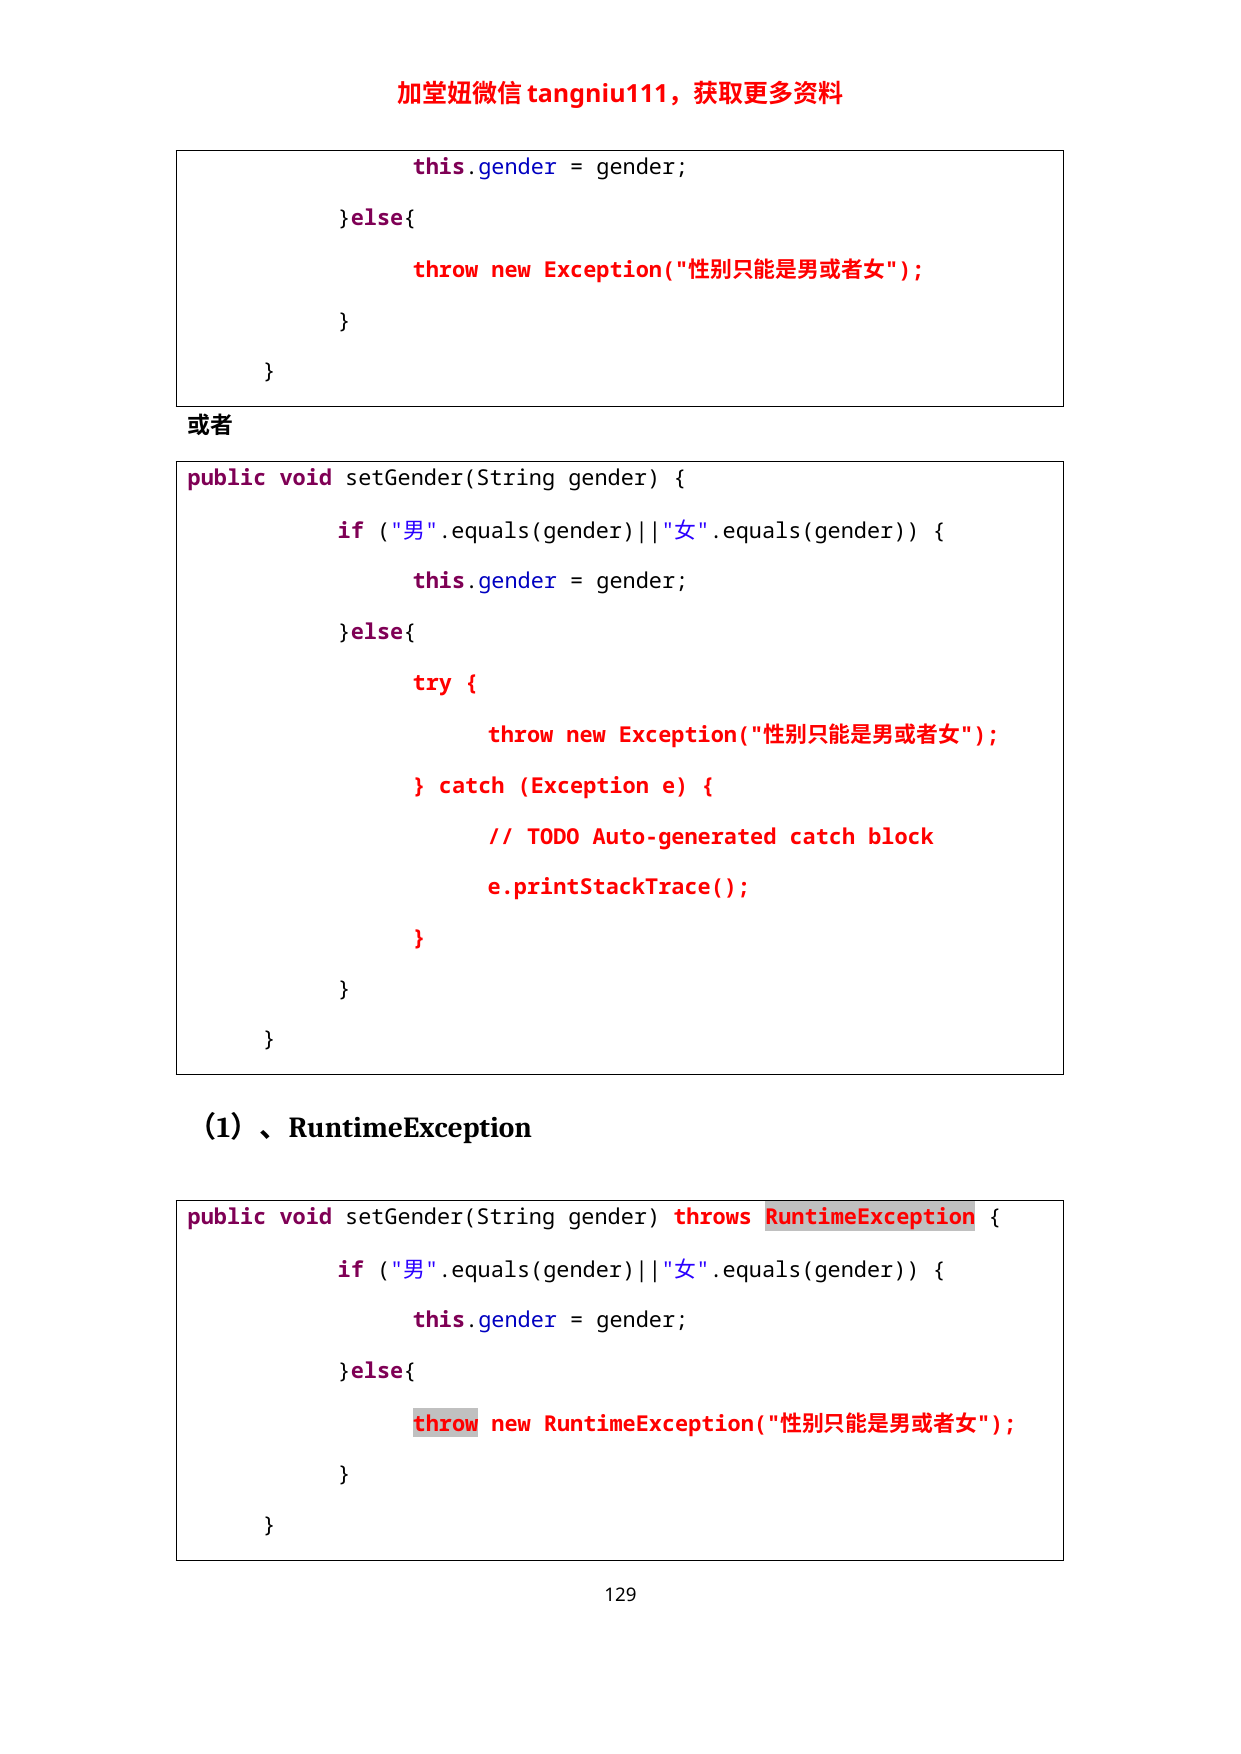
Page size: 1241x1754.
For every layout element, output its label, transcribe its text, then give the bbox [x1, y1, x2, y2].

text 或者 [187, 407, 1053, 440]
subtitle （1）、RuntimeException [187, 1104, 1053, 1146]
table_header public void setGender(String gender) throws RuntimeException { if ("男".equals(gender)||"女".equals(gender)) { this.gender = gender; }else{ throw new RuntimeException("性别只能是男或者女"); } } [177, 1201, 1063, 1559]
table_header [177, 151, 1063, 406]
table_header public void setGender(String gender) { if ("男".equals(gender)||"女".equals(gender)) { this.gender = gender; }else{ try { throw new Exception("性别只能是男或者女"); } catch (Exception e) { // TODO Auto-generated catch block e.printStackTrace(); } } } [177, 462, 1063, 1074]
